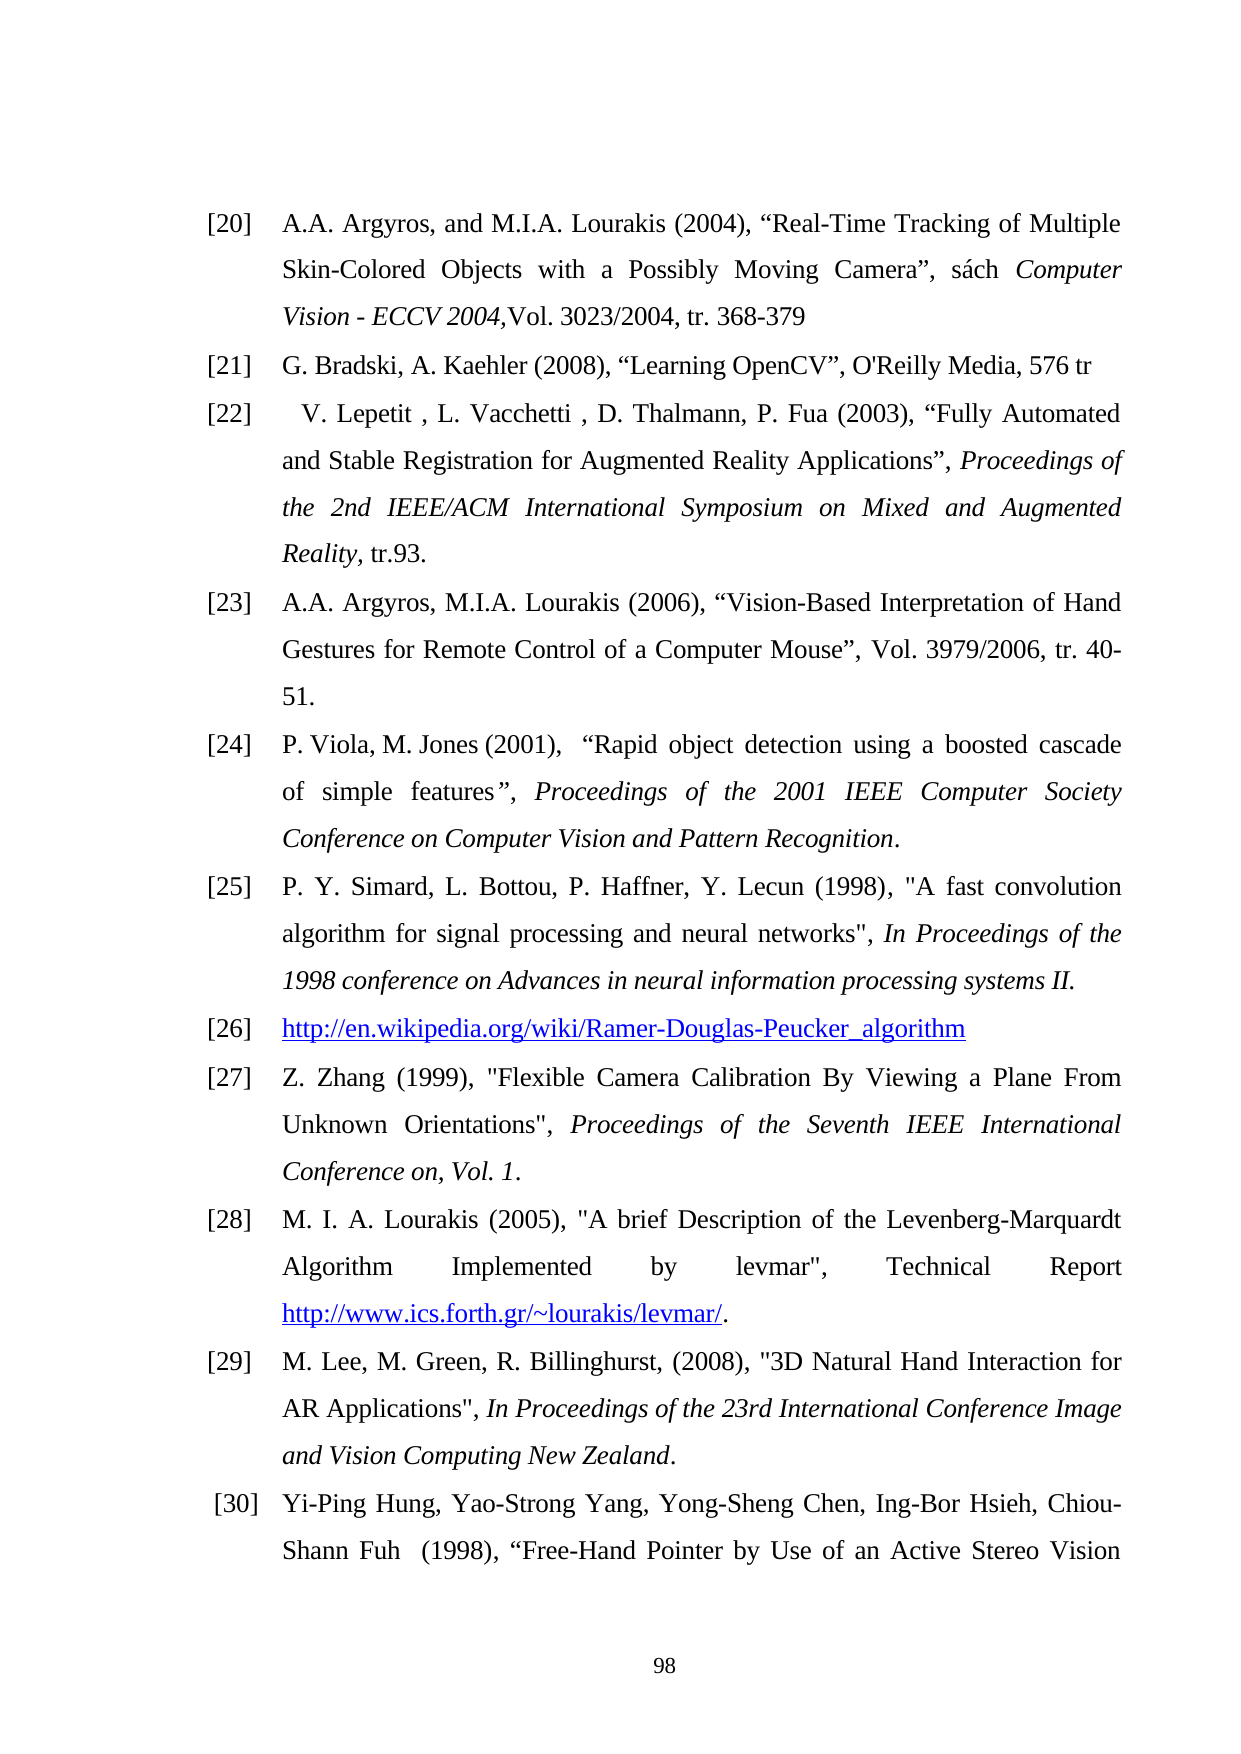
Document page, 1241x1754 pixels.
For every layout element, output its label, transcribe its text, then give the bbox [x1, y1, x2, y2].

text [22] V. Lepetit , L. Vacchetti , D. Thalmann, P. Fua (2003), “Fully Automated and Stable Registration for Augmented Reality Applications”, Proceedings of the 2nd IEEE/ACM International Symposium on Mixed and Augmented Reality, tr.93. [207, 398, 1122, 569]
text [29] M. Lee, M. Green, R. Billinghurst, (2008), "3D Natural Hand Interaction for AR Applications", In Proceedings of the 23rd International Conference Image and Vision Computing New Zealand. [207, 1346, 1122, 1470]
text [27] Z. Zhang (1999), "Flexible Camera Calibration By Viewing a Plane From Unknown Orientations", Proceedings of the Seventh IEEE International Conference on, Vol. 1. [207, 1061, 1122, 1186]
text [25] P. Y. Simard, L. Bottou, P. Haffner, Y. Lecun (1998), "A fast convolution algorithm for signal processing and neural networks", In Proceedings of the 1998 conference on Advances in neural information processing systems II. [207, 871, 1122, 995]
text [21] G. Bradski, A. Kaehler (2008), “Learning OpenCV”, O'Reilly Media, 576 tr [207, 349, 1122, 380]
text [20] A.A. Argyros, and M.I.A. Lourakis (2004), “Real-Time Tracking of Multiple Skin-Colored Objects with a Possibly Moving Camera”, sách Computer Vision - ECCV 2004,Vol. 3023/2004, tr. 368-379 [207, 207, 1122, 331]
text [28] M. I. A. Lourakis (2005), "A brief Description of the Levenberg-Marquardt Algorithm Implemented by levmar", Technical Report http://www.ics.forth.gr/~lourakis/levmar/. [207, 1203, 1122, 1328]
text [24] P. Viola, M. Jones (2001), “Rapid object detection using a boosted cascade of simple features”, Proceedings of the 2001 IEEE Computer Society Conference on Computer Vision and Pattern Recognition. [207, 728, 1122, 853]
text [23] A.A. Argyros, M.I.A. Lourakis (2006), “Vision-Based Interpretation of Hand Gestures for Remote Control of a Computer Mouse”, Vol. 3979/2006, tr. 40-51. [207, 586, 1122, 711]
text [207, 1488, 1122, 1565]
text [26] http://en.wikipedia.org/wiki/Ramer-Douglas-Peucker_algorithm [207, 1013, 1122, 1044]
